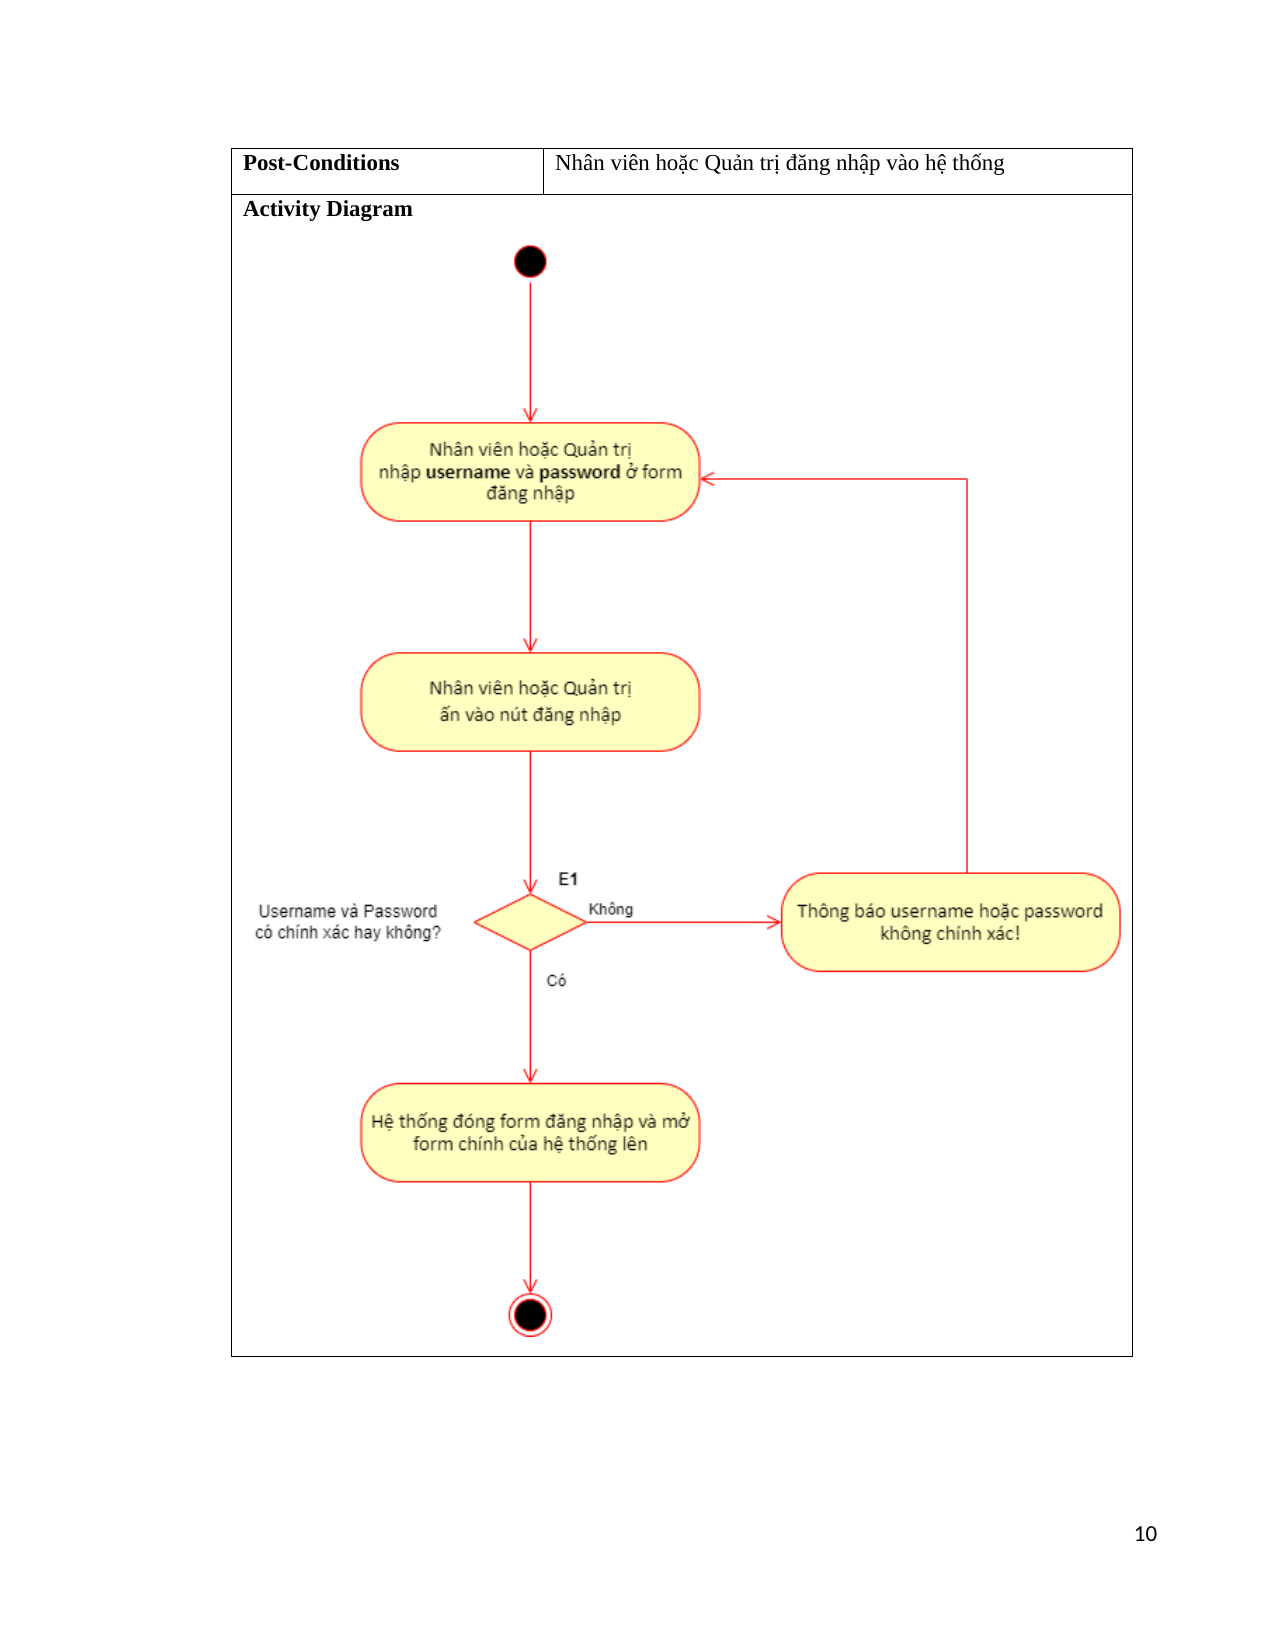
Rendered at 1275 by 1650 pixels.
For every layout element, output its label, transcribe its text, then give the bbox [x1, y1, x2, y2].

picture [242, 240, 1121, 1337]
table_cell Activity Diagram [232, 195, 1132, 1356]
table_cell Post-Conditions [232, 149, 543, 194]
table_cell Nhân viên hoặc Quản trị đăng nhập vào hệ thống [544, 149, 1132, 194]
